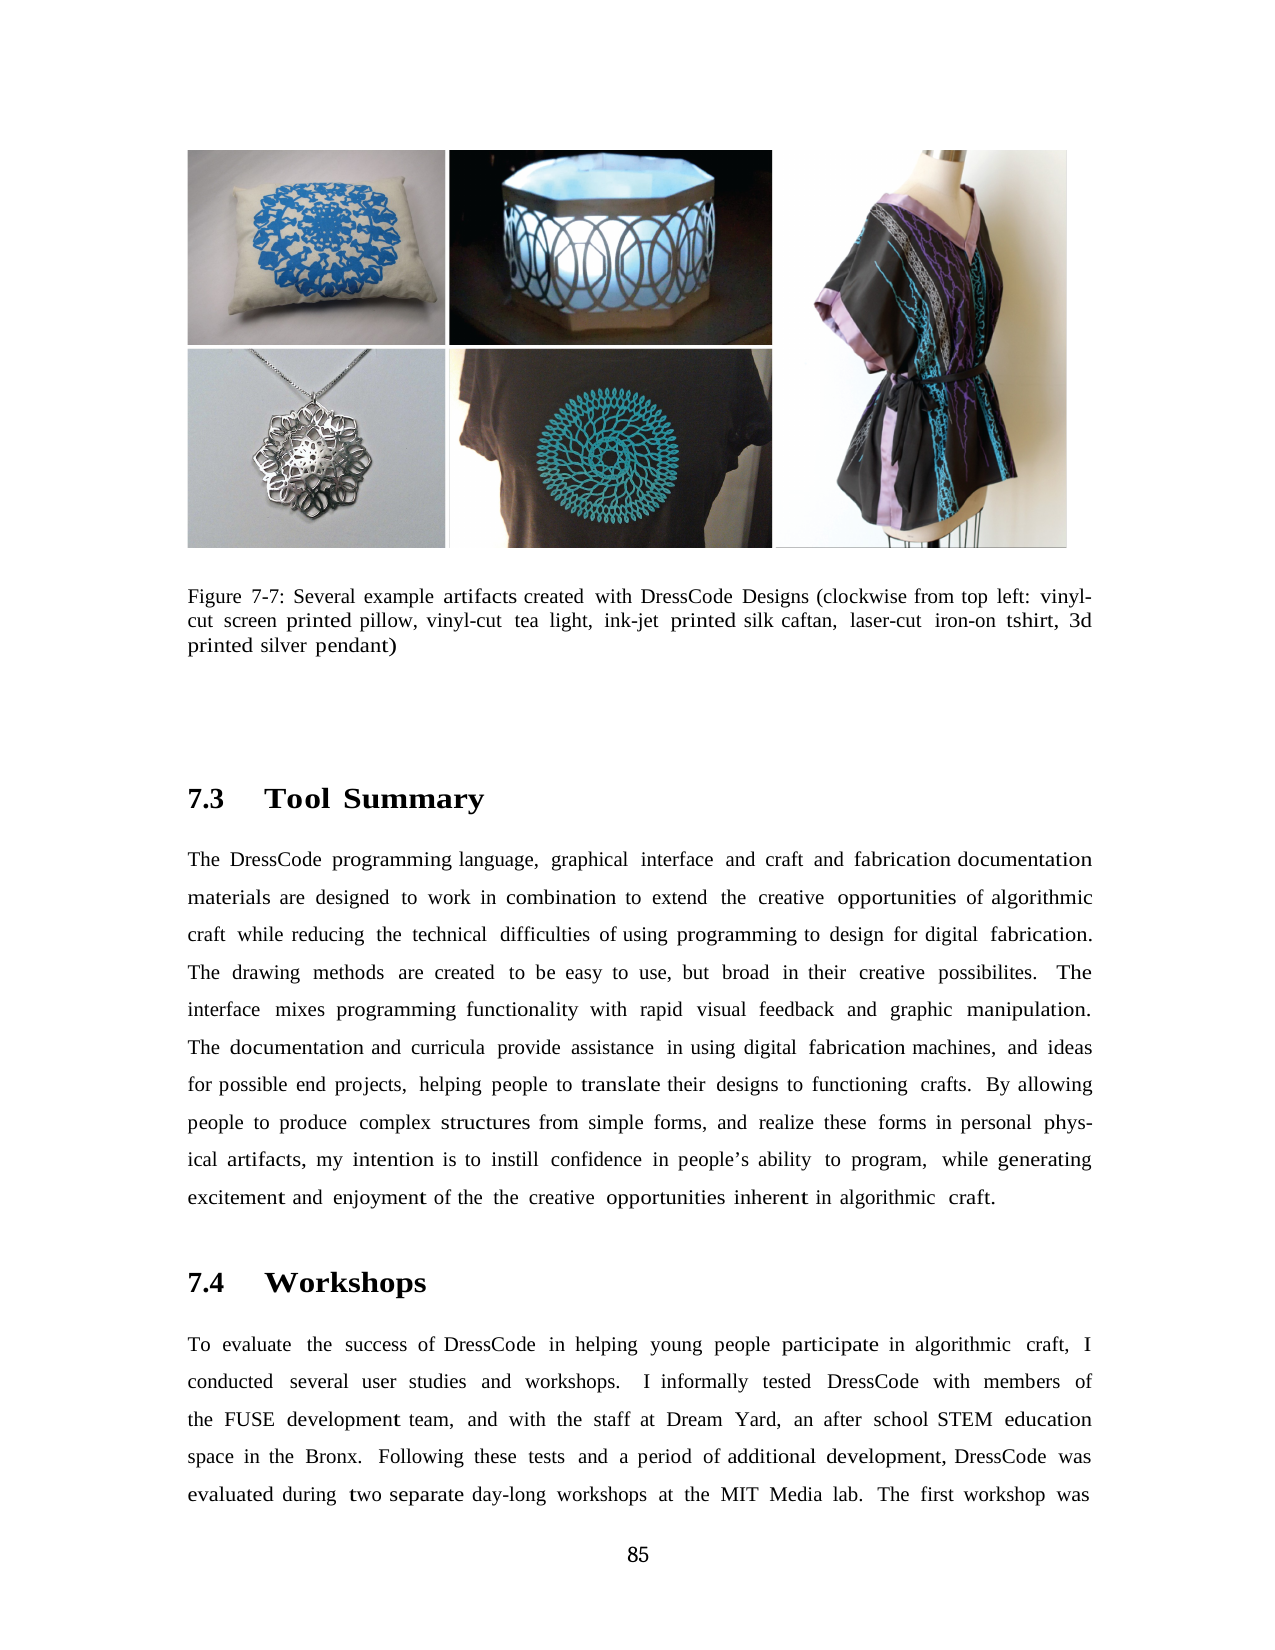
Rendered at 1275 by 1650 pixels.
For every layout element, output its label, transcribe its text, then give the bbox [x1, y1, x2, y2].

picture [187, 150, 1067, 548]
text To evaluate the success of DressCode in helping young people participate in algorithmic craft, I conducted several user studies and workshops. I informally tested DressCode with members of the FUSE development team, and with the staff at Dream Yard, an after school STEM education space in the Bronx. Following these tests and a period of additional development, DressCode was evaluated during two separate day-long workshops at the MIT Media lab. The first workshop was [187, 1332, 1093, 1506]
text 7.3 Tool Summary [187, 781, 487, 814]
text The DressCode programming language, graphical interface and craft and fabrication documentation materials are designed to work in combination to extend the creative opportunities of algorithmic craft while reducing the technical difficulties of using programming to design for digital fabrication. The drawing methods are created to be easy to use, but broad in their creative possibilites. The interface mixes programming functionality with rapid visual feedback and graphic manipulation. The documentation and curricula provide assistance in using digital fabrication machines, and ideas for possible end projects, helping people to translate their designs to functioning crafts. By allowing people to produce complex structures from simple forms, and realize these forms in personal phys- ical artifacts, my intention is to instill confidence in people’s ability to program, while generating excitement and enjoyment of the the creative opportunities inherent in algorithmic craft. [187, 847, 1093, 1209]
text 7.4 Workshops [187, 1266, 431, 1299]
text Figure 7-7: Several example artifacts created with DressCode Designs (clockwise from top left: vinyl- cut screen printed pillow, vinyl-cut tea light, ink-jet printed silk caftan, laser-cut iron-on tshirt, 3d printed silver pendant) [187, 584, 1093, 657]
